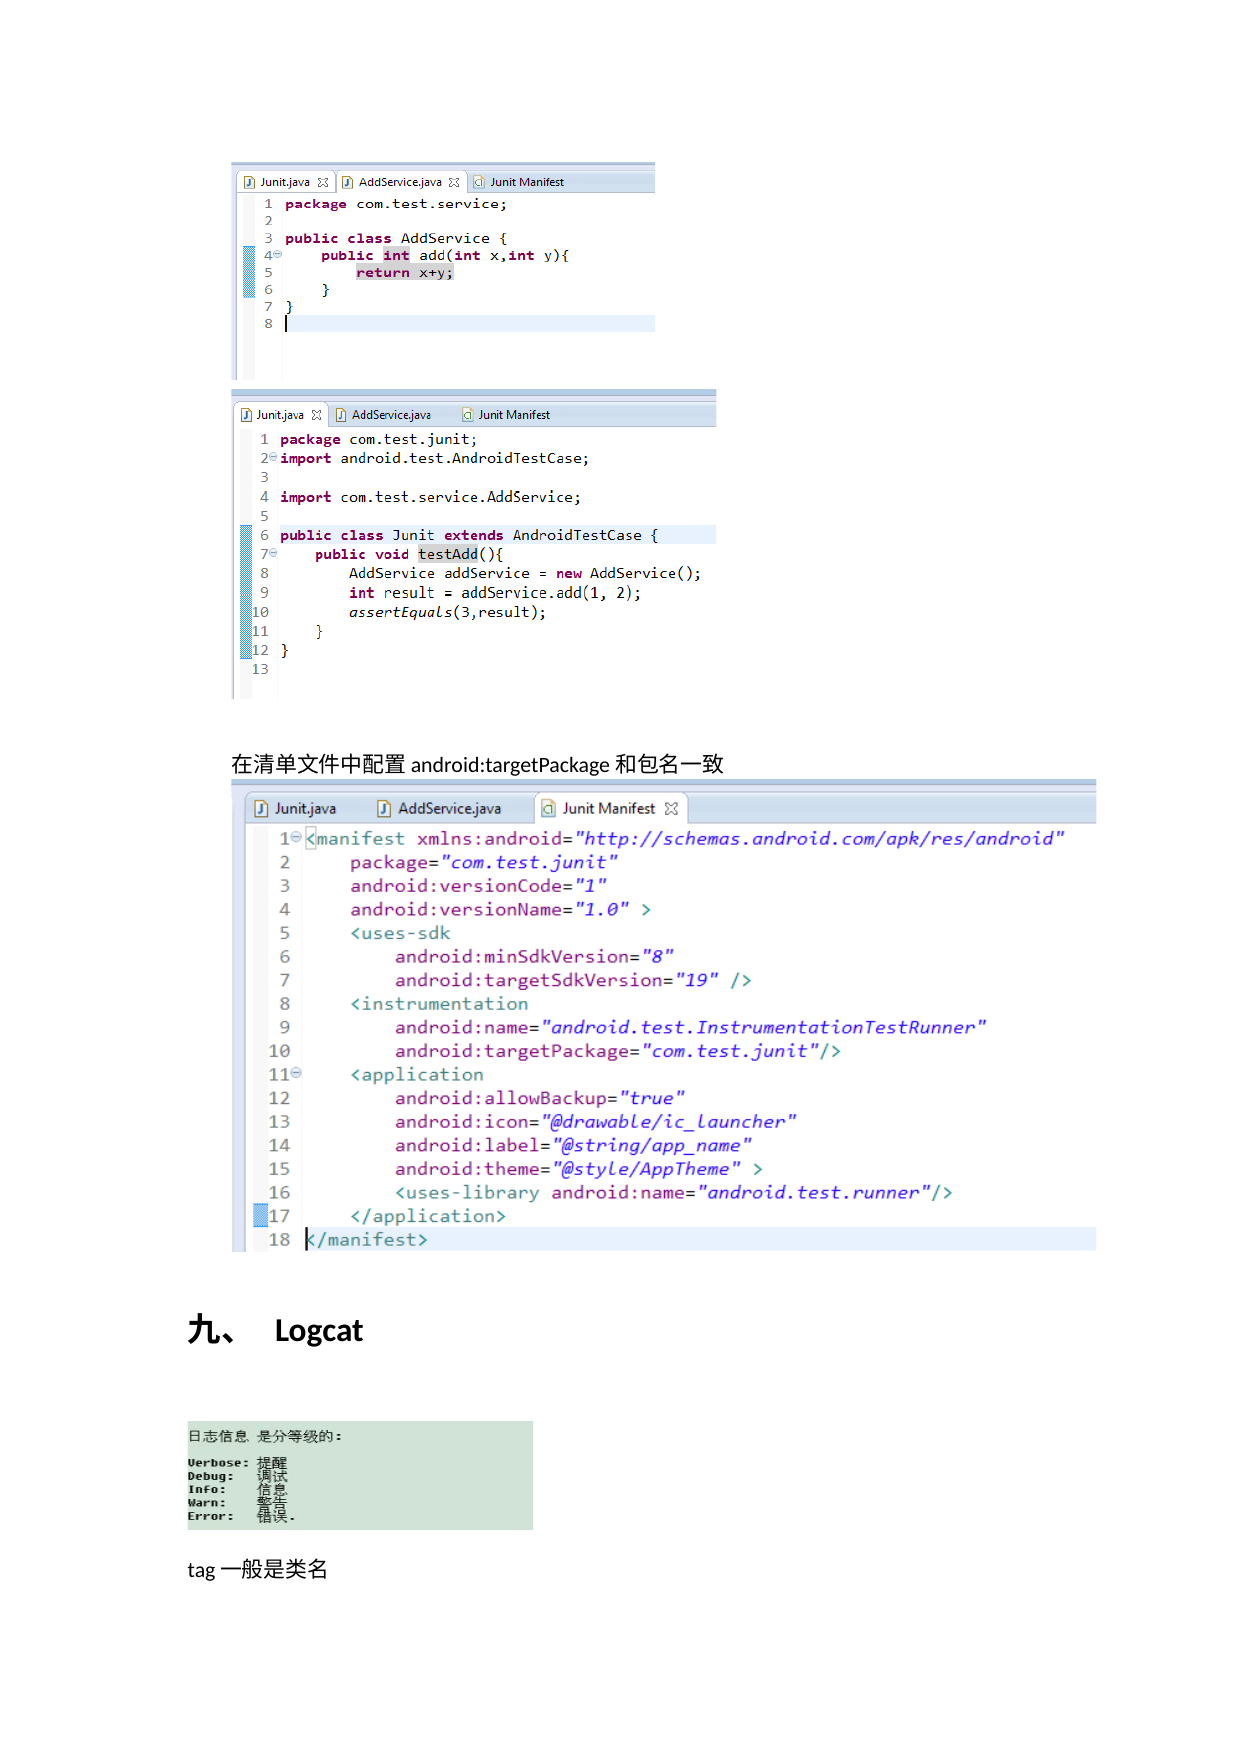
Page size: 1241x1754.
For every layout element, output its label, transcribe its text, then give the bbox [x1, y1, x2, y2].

text tag一般是类名 [187, 1551, 1053, 1584]
picture [231, 389, 717, 699]
subtitle Logcat [187, 1294, 1053, 1359]
picture [187, 1421, 534, 1530]
list 在清单文件中配置android:targetPackage 和包名一致 [231, 747, 1053, 779]
picture [231, 779, 1097, 1252]
picture [231, 162, 655, 380]
